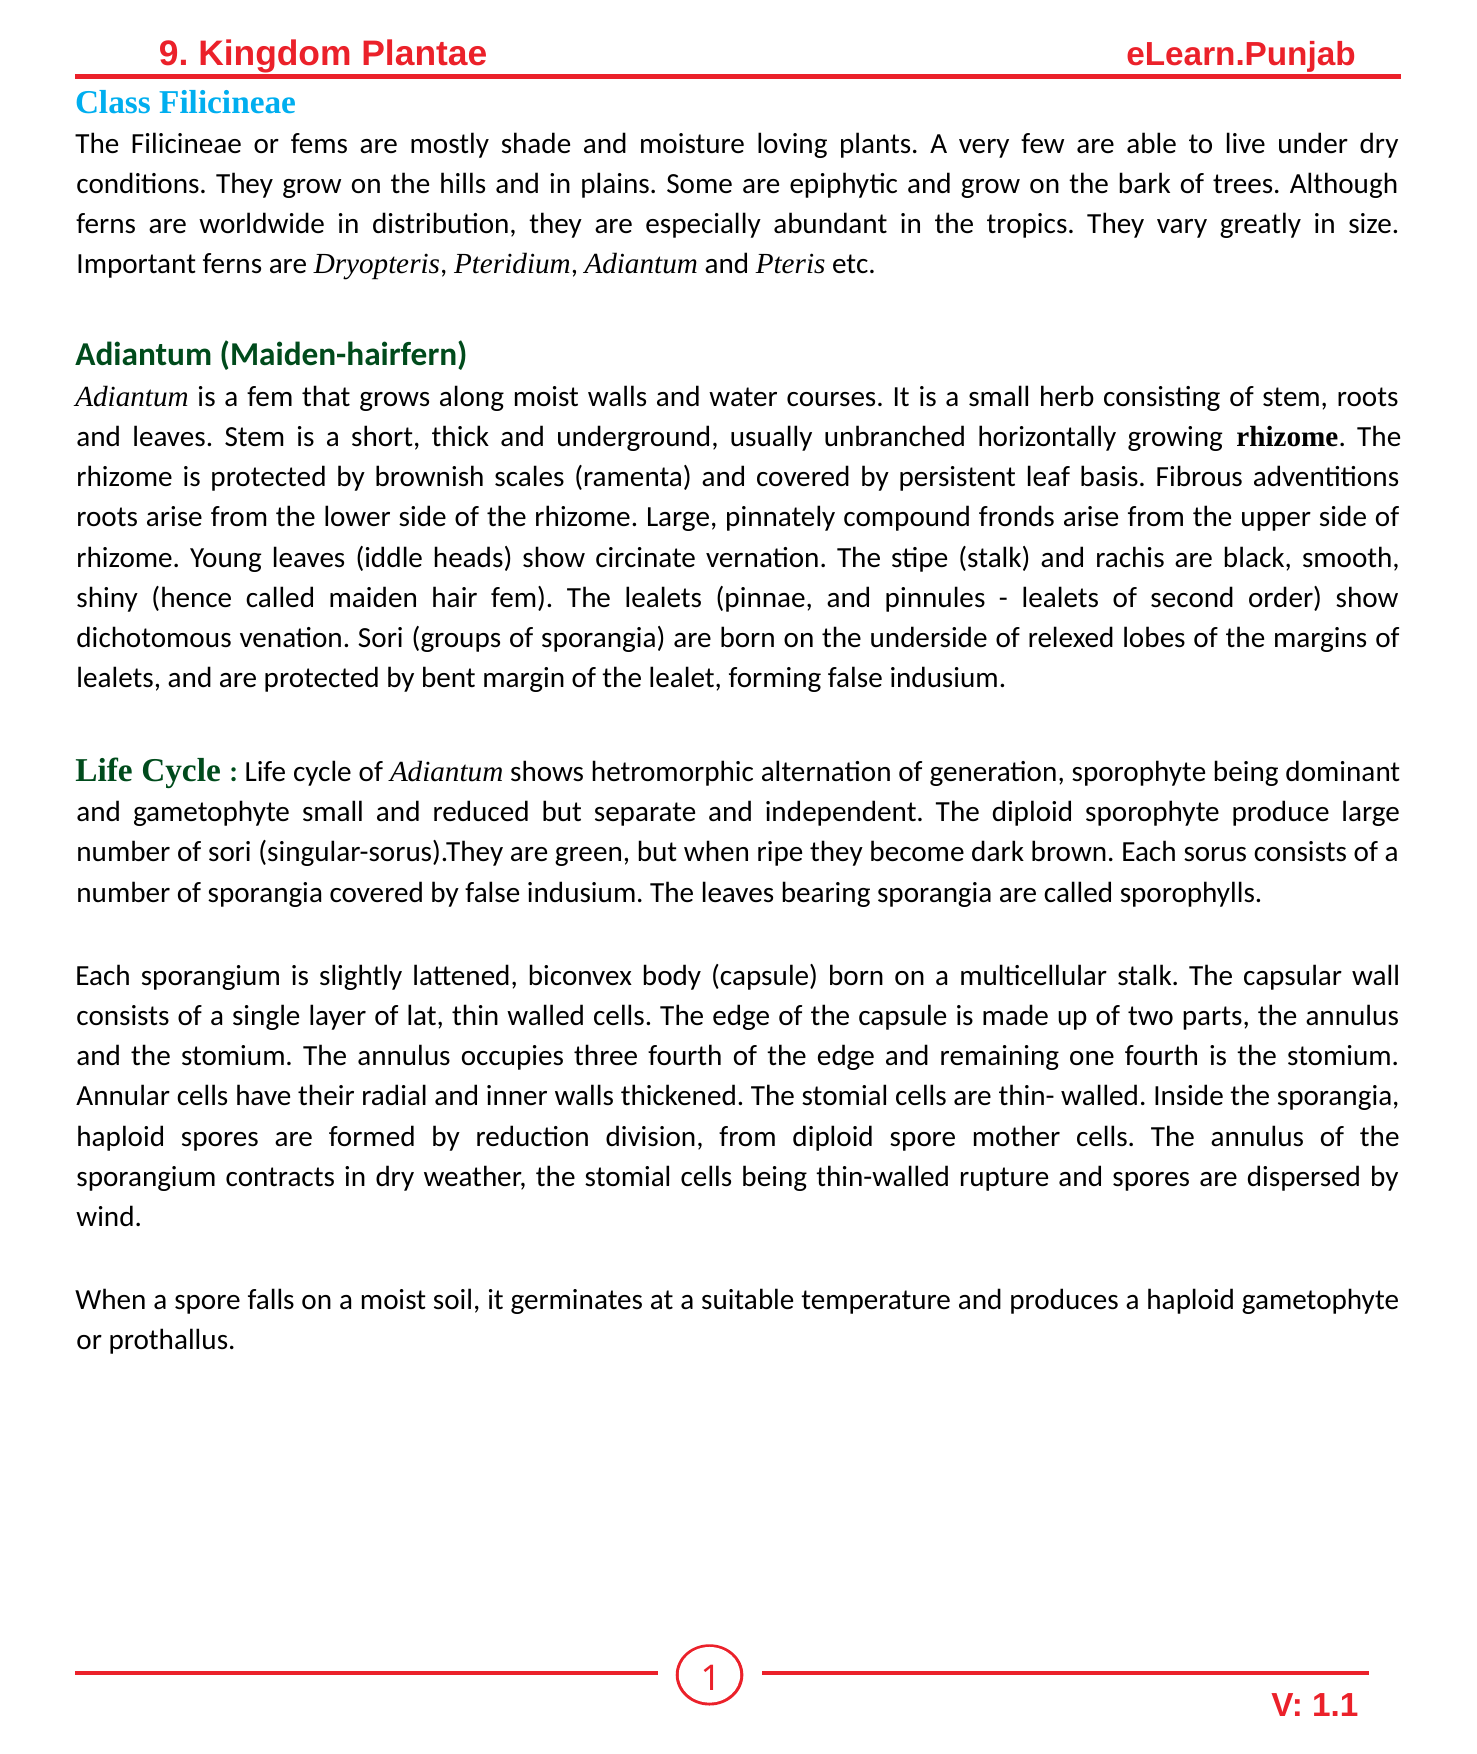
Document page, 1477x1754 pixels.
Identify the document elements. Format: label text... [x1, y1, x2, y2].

text The Filicineae or fems are mostly shade and moisture loving plants. A very few are able to live under dry conditions. They grow on the hills and in plains. Some are epiphytic and grow on the bark of trees. Although ferns are worldwide in distribution, they are especially abundant in the tropics. They vary greatly in size. Important ferns are Dryopteris, Pteridium, Adiantum and Pteris etc. [75, 125, 1401, 281]
text Life Cycle : Life cycle of Adiantum shows hetromorphic alternation of generation, sporophyte being dominant and gametophyte small and reduced but separate and independent. The diploid sporophyte produce large number of sori (singular-sorus).They are green, but when ripe they become dark brown. Each sorus consists of a number of sporangia covered by false indusium. The leaves bearing sporangia are called sporophylls. [75, 750, 1401, 909]
subtitle Adiantum (Maiden-hairfern) [75, 333, 1403, 373]
subtitle Class Filicineae [75, 75, 1383, 121]
text Adiantum is a fem that grows along moist walls and water courses. It is a small herb consisting of stem, roots and leaves. Stem is a short, thick and underground, usually unbranched horizontally growing rhizome. The rhizome is protected by brownish scales (ramenta) and covered by persistent leaf basis. Fibrous adventitions roots arise from the lower side of the rhizome. Large, pinnately compound fronds arise from the upper side of rhizome. Young leaves (iddle heads) show circinate vernation. The stipe (stalk) and rachis are black, smooth, shiny (hence called maiden hair fem). The lealets (pinnae, and pinnules - lealets of second order) show dichotomous venation. Sori (groups of sporangia) are born on the underside of relexed lobes of the margins of lealets, and are protected by bent margin of the lealet, forming false indusium. [75, 378, 1401, 695]
text Each sporangium is slightly lattened, biconvex body (capsule) born on a multicellular stalk. The capsular wall consists of a single layer of lat, thin walled cells. The edge of the capsule is made up of two parts, the annulus and the stomium. The annulus occupies three fourth of the edge and remaining one fourth is the stomium. Annular cells have their radial and inner walls thickened. The stomial cells are thin- walled. Inside the sporangia, haploid spores are formed by reduction division, from diploid spore mother cells. The annulus of the sporangium contracts in dry weather, the stomial cells being thin-walled rupture and spores are dispersed by wind. [75, 957, 1401, 1234]
text When a spore falls on a moist soil, it germinates at a suitable temperature and produces a haploid gametophyte or prothallus. [75, 1281, 1401, 1357]
